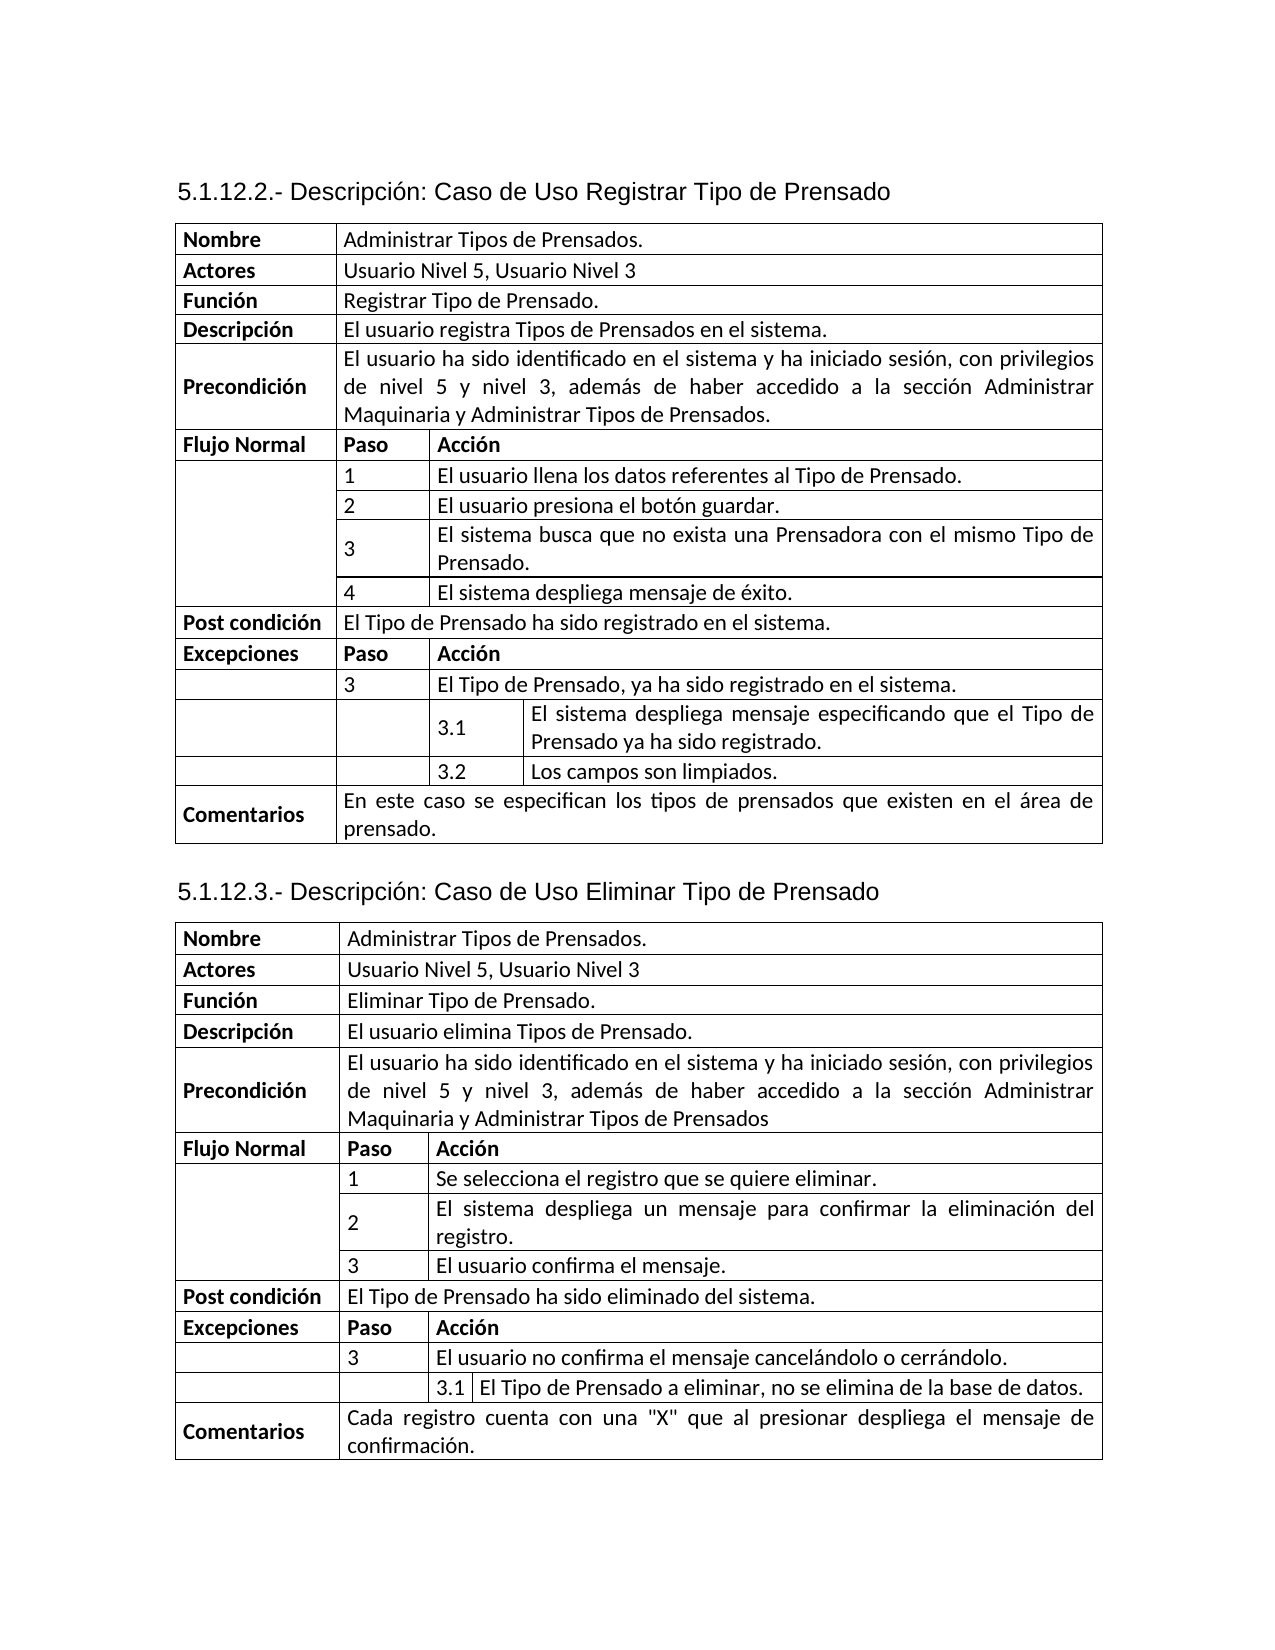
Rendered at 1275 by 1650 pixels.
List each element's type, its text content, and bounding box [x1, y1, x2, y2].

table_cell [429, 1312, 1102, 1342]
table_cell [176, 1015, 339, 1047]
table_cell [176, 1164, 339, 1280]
subtitle 5.1.12.2.- Descripción: Caso de Uso Registrar Tipo de Prensado [177, 177, 1157, 206]
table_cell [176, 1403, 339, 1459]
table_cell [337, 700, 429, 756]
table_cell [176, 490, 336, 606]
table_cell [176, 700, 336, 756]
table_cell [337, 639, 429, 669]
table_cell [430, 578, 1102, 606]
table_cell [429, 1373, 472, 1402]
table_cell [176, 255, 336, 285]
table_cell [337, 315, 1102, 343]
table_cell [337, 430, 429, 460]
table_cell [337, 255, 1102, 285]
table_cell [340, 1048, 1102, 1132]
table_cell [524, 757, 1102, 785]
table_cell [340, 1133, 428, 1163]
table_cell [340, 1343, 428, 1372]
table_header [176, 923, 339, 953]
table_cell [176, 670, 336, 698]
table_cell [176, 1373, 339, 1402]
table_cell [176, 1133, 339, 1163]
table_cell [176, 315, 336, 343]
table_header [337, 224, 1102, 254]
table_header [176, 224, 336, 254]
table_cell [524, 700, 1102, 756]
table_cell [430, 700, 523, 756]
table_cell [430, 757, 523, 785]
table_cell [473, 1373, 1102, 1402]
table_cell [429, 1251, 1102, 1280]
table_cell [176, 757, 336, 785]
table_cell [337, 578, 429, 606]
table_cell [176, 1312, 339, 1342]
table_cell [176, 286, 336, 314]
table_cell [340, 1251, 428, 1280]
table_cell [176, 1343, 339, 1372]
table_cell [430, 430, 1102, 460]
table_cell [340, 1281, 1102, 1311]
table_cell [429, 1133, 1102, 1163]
subtitle 5.1.12.3.- Descripción: Caso de Uso Eliminar Tipo de Prensado [177, 877, 1157, 906]
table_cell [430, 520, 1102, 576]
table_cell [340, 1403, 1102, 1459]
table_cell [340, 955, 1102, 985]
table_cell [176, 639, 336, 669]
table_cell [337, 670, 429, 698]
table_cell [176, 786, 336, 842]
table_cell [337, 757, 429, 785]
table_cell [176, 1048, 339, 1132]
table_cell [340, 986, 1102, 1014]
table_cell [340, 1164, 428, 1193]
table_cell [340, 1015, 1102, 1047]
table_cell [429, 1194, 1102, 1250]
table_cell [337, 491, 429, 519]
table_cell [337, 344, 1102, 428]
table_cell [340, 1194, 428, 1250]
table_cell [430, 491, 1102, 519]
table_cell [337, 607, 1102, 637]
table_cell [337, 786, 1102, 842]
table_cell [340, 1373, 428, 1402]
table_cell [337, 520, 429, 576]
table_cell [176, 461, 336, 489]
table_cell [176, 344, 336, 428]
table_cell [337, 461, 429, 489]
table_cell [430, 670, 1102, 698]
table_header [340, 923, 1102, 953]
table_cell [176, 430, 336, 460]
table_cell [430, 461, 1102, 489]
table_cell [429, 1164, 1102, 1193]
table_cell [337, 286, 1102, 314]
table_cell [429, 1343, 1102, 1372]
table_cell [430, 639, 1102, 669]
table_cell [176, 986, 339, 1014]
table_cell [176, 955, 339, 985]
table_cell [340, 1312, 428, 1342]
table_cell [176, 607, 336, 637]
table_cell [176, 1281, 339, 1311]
